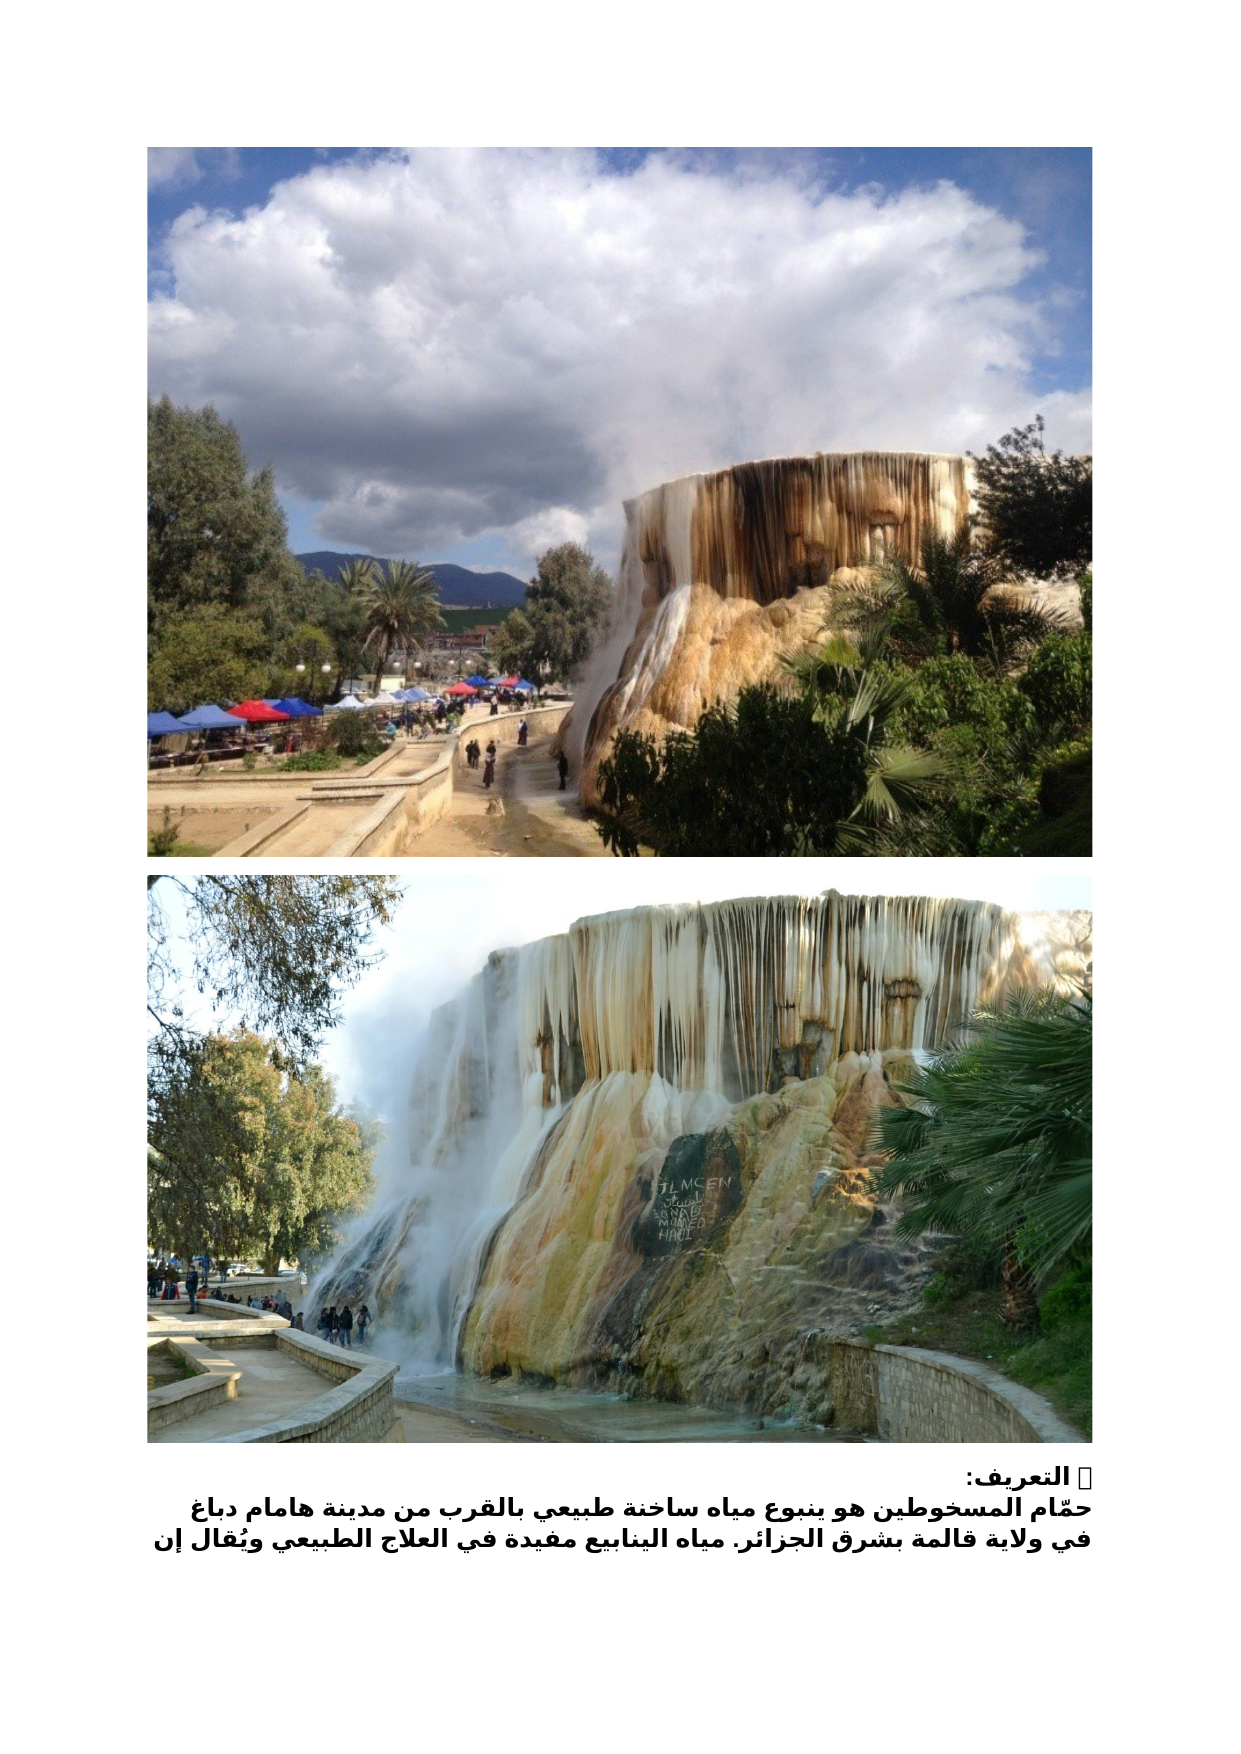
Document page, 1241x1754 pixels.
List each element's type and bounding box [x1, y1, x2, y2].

picture [147, 875, 1093, 1443]
picture [147, 147, 1093, 857]
text [148, 1461, 1093, 1553]
